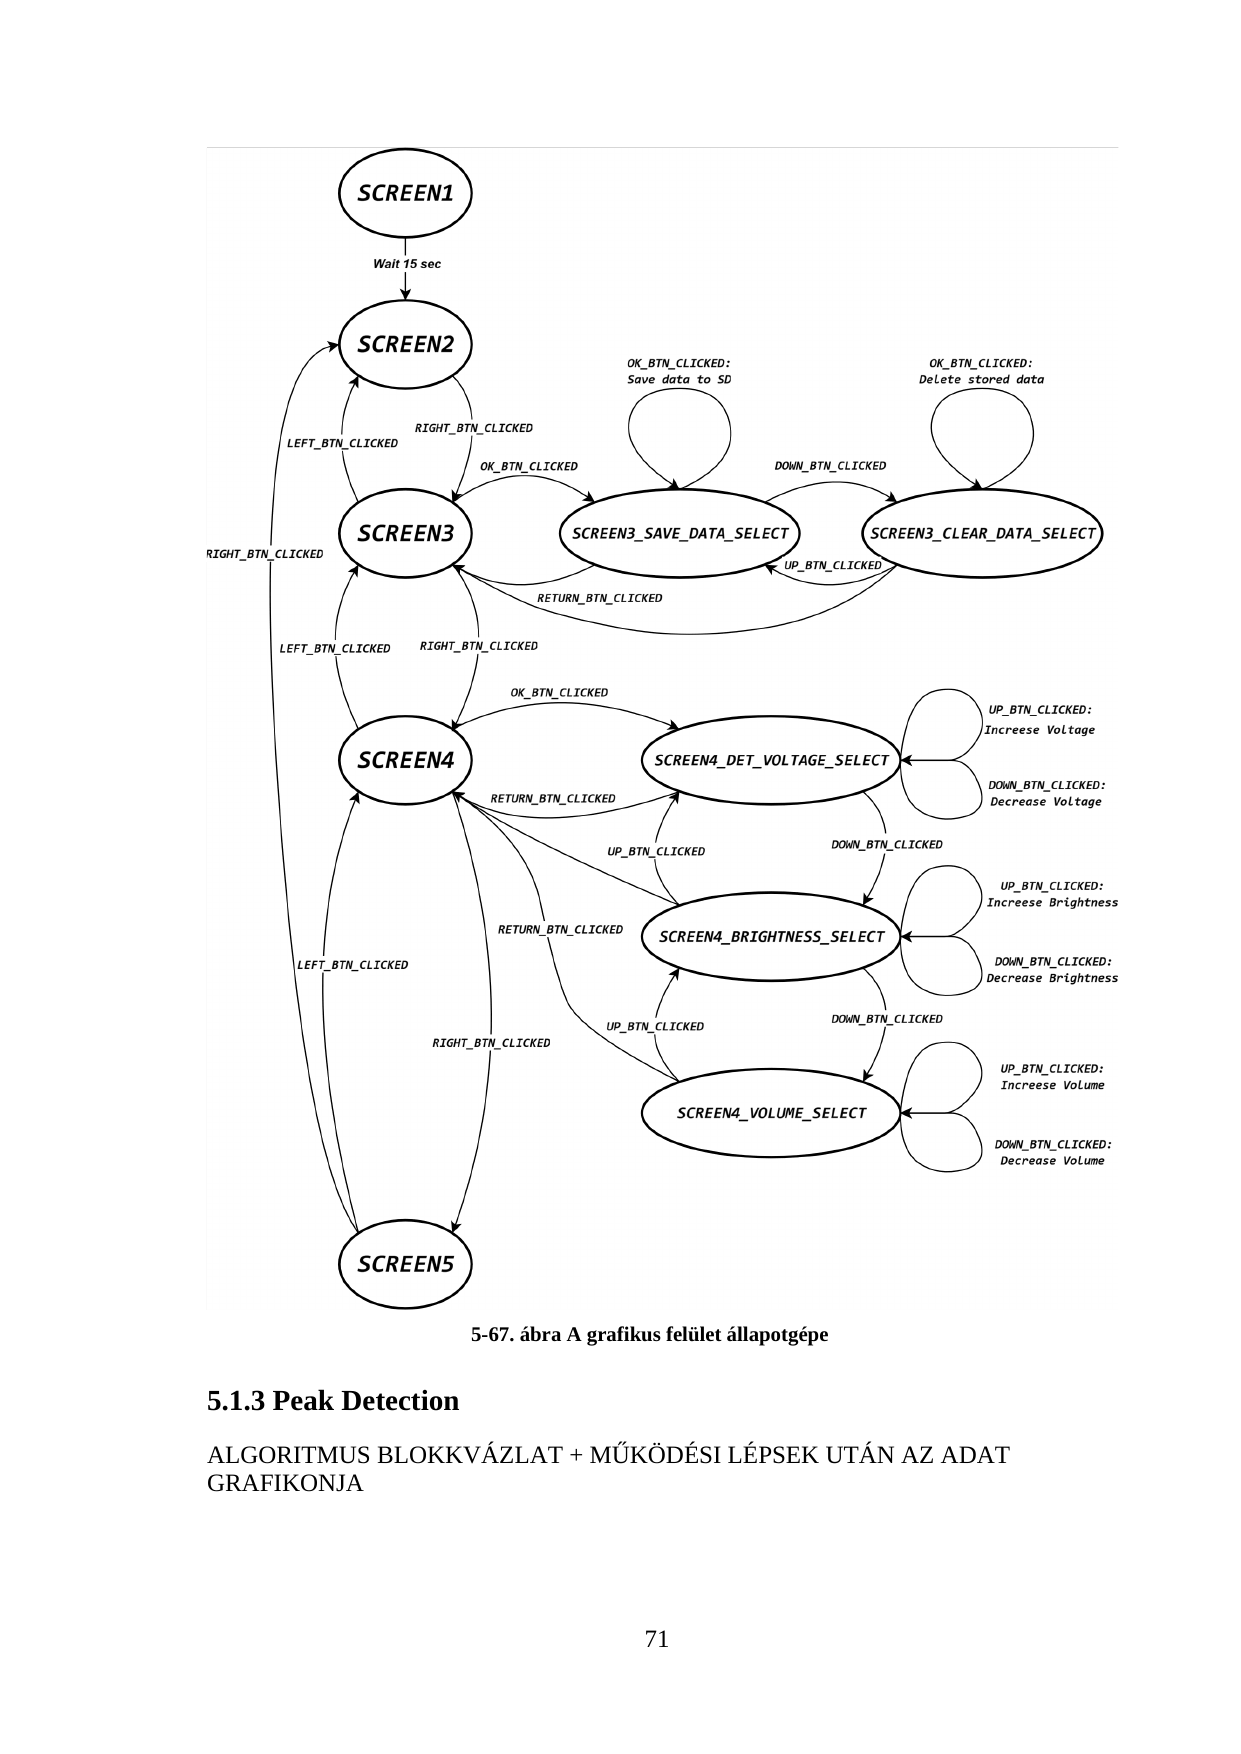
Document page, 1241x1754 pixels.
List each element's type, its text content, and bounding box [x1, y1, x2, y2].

subtitle Peak Detection [207, 1383, 1092, 1417]
text ALGORITMUS BLOKKVÁZLAT + MŰKÖDÉSI LÉPSEK UTÁN AZ ADAT GRAFIKONJA [207, 1440, 1092, 1497]
picture [206, 147, 1119, 1310]
